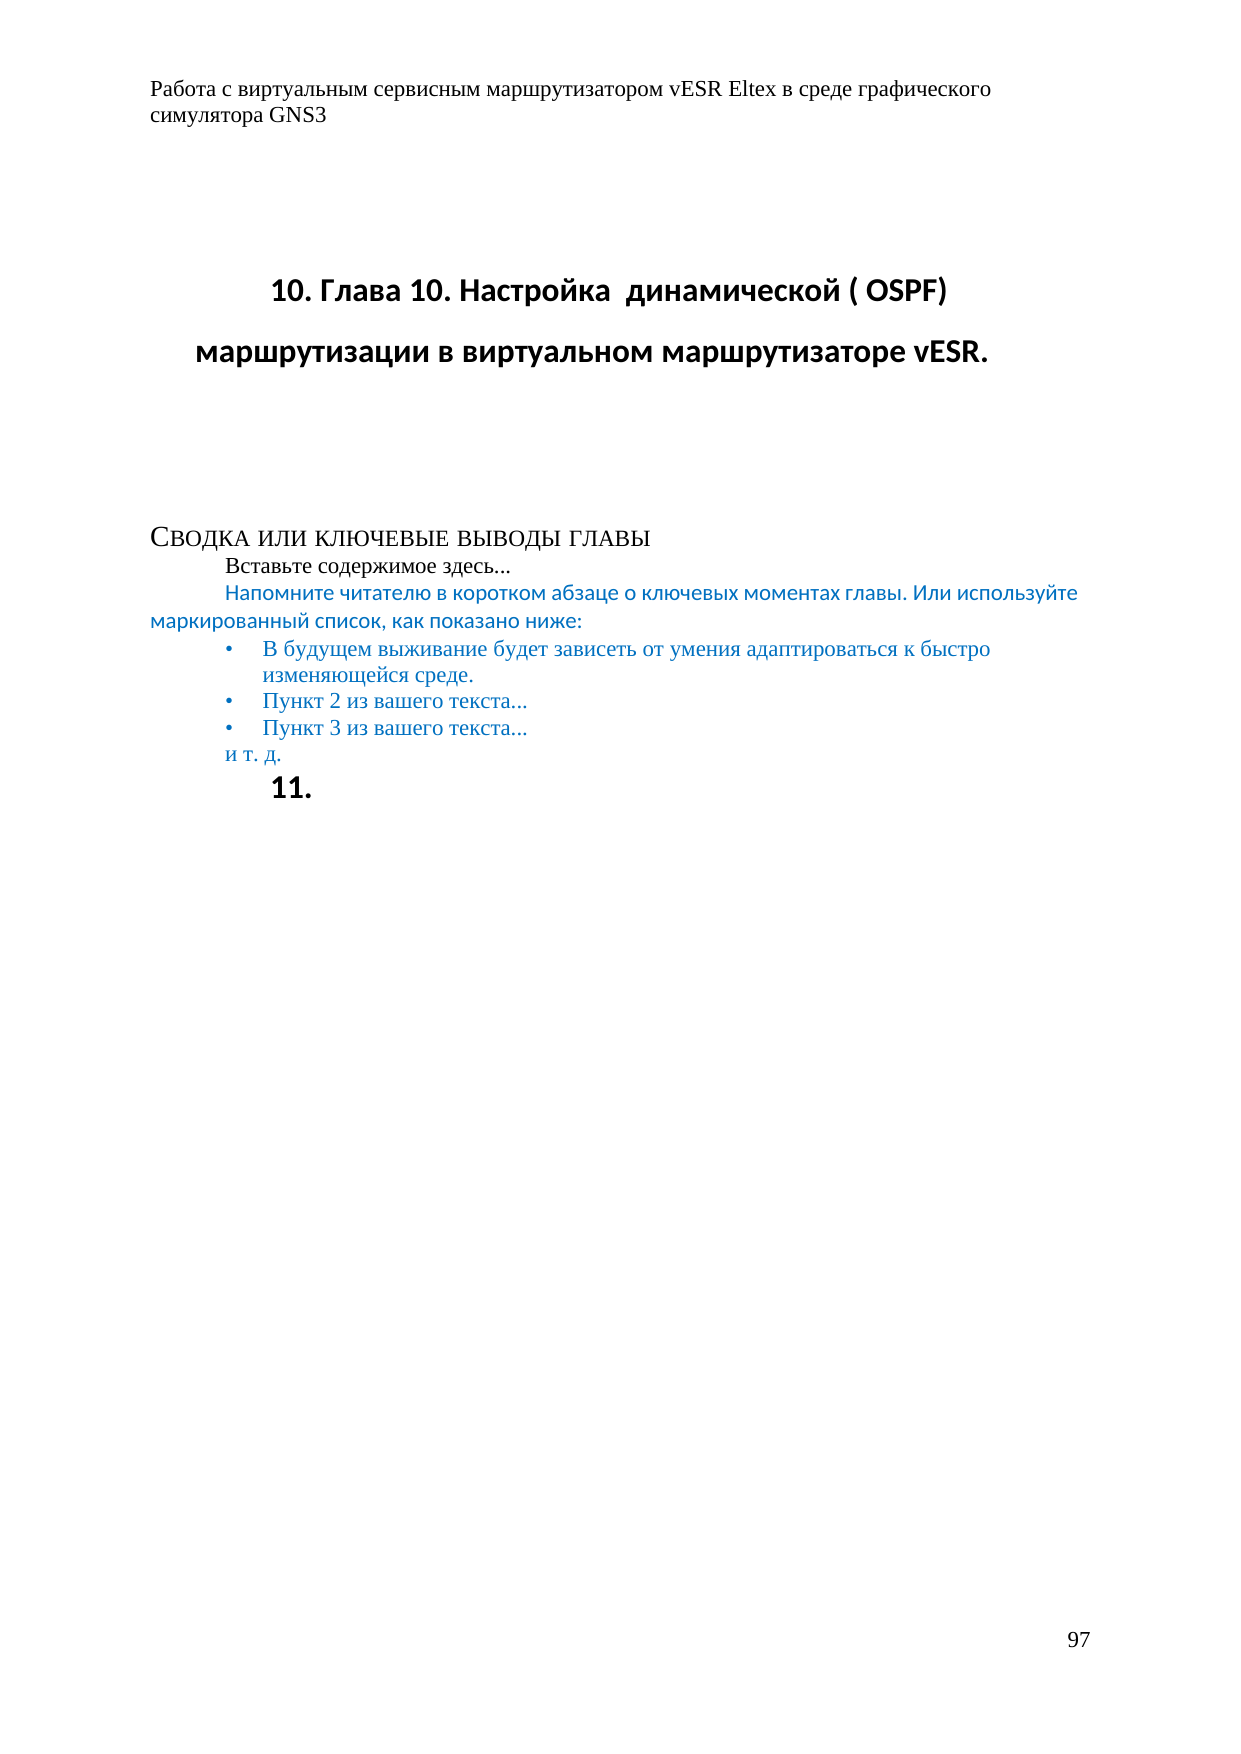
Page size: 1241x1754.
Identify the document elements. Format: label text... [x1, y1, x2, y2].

subtitle Глава 10. Настройка динамической ( OSPF) маршрутизации в виртуальном маршрутизаторе vESR. [195, 269, 1090, 371]
